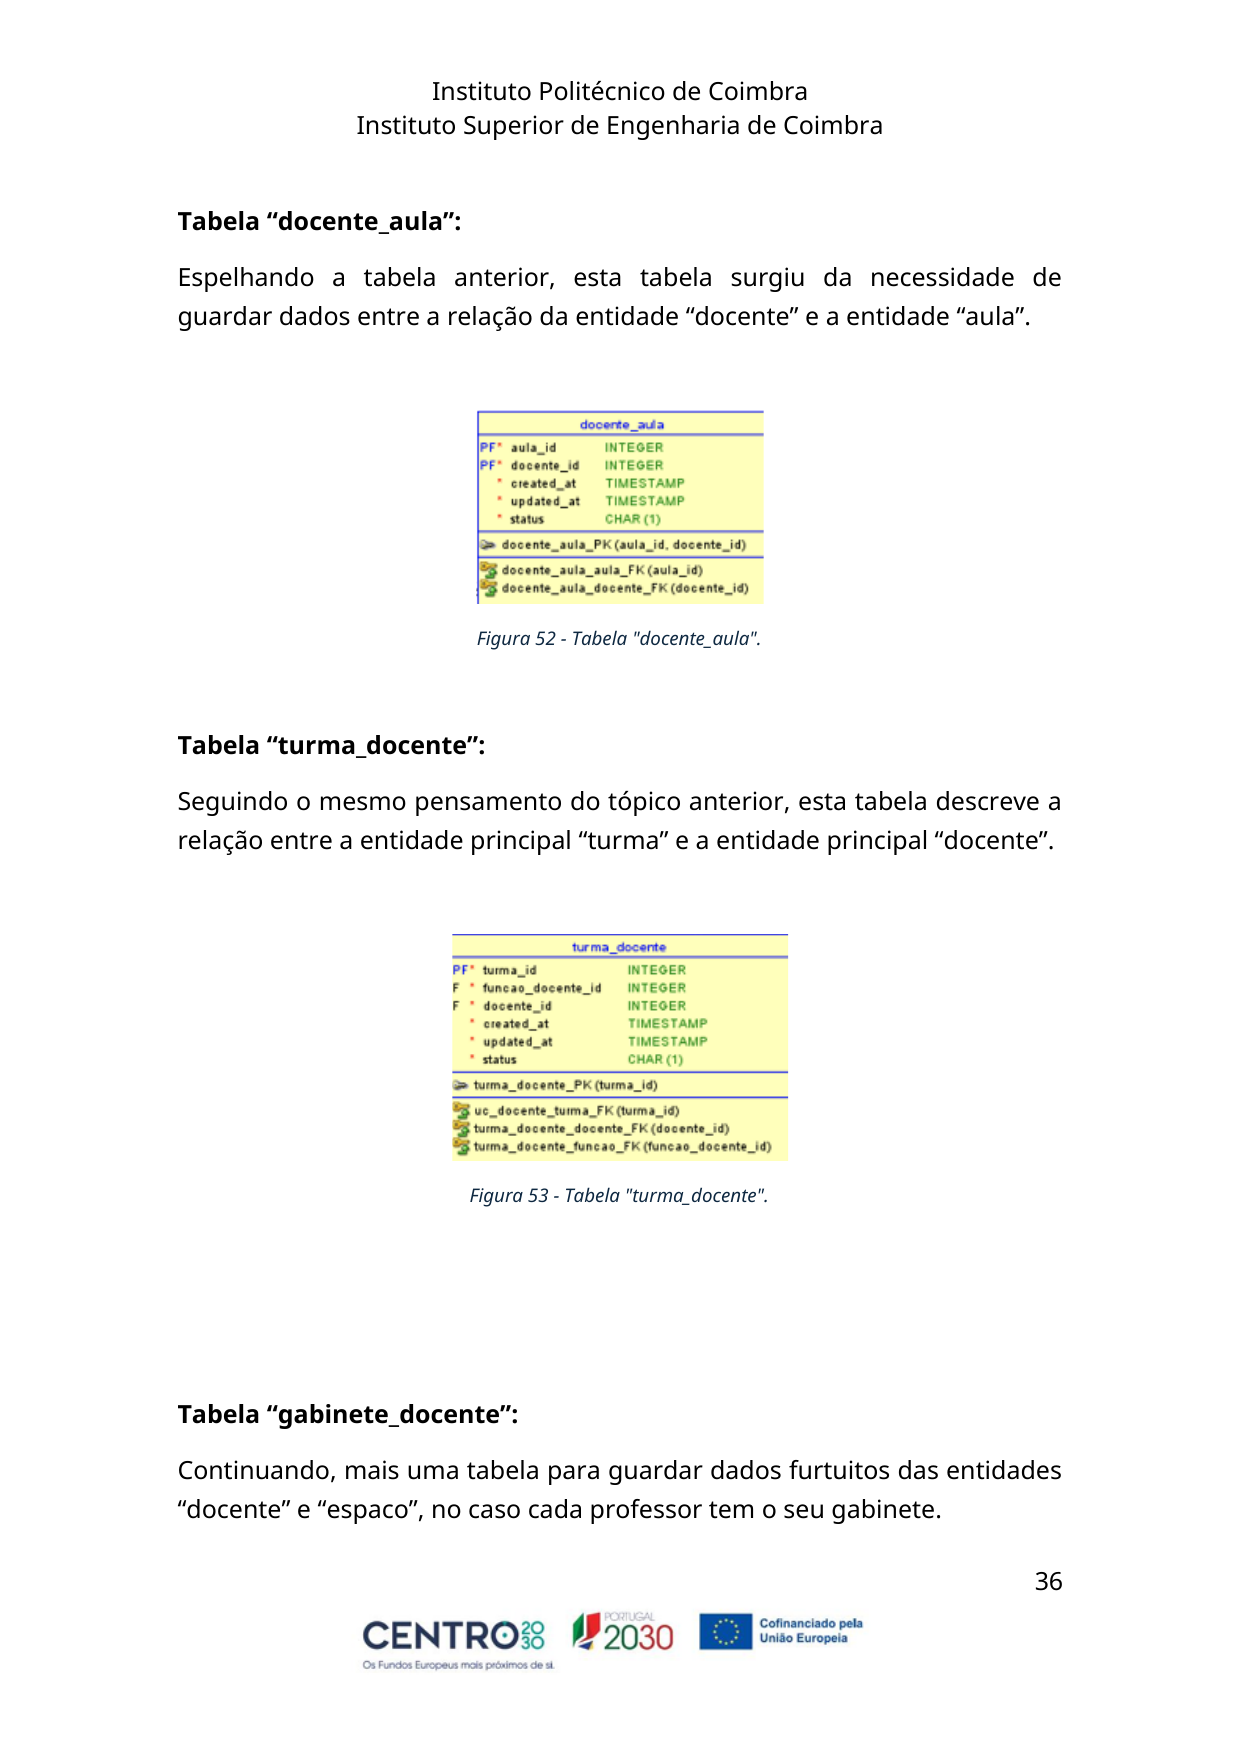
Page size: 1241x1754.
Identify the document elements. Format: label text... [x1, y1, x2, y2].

text Continuando, mais uma tabela para guardar dados furtuitos das entidades “docente” e “espaco”, no caso cada professor tem o seu gabinete. [177, 1452, 1063, 1526]
text Figura 52 - Tabela "docente_aula". [177, 626, 1063, 651]
text Tabela “gabinete_docente”: [177, 1397, 1063, 1431]
picture [349, 1597, 891, 1681]
text Tabela “turma_docente”: [177, 728, 1063, 762]
text Seguindo o mesmo pensamento do tópico anterior, esta tabela descreve a relação entre a entidade principal “turma” e a entidade principal “docente”. [177, 784, 1063, 857]
text Tabela “docente_aula”: [177, 203, 1063, 237]
picture [476, 410, 764, 604]
text Figura 53 - Tabela "turma_docente". [177, 1183, 1063, 1208]
text Espelhando a tabela anterior, esta tabela surgiu da necessidade de guardar dados entre a relação da entidade “docente” e a entidade “aula”. [177, 259, 1063, 332]
picture [452, 934, 789, 1161]
